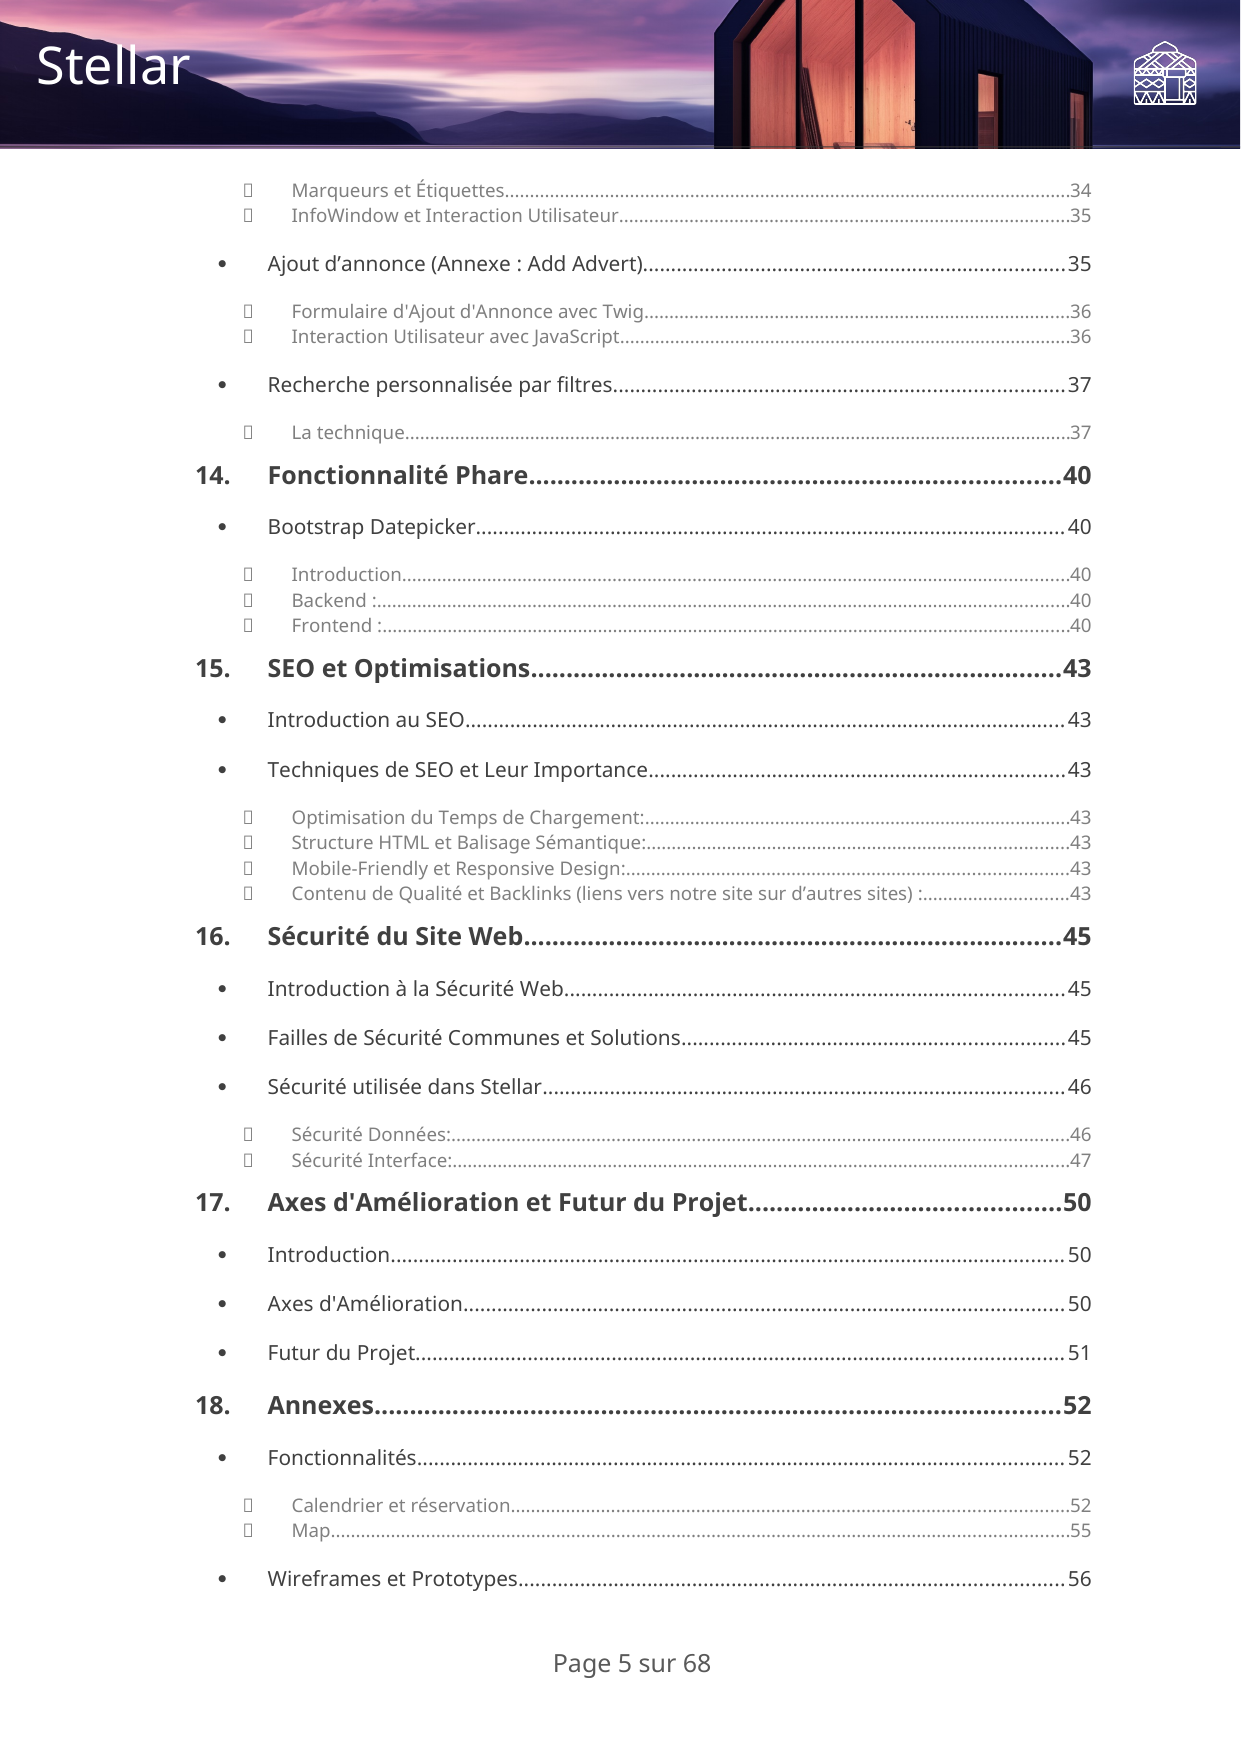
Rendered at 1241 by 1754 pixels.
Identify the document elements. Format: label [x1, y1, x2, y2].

picture [0, 0, 1241, 146]
